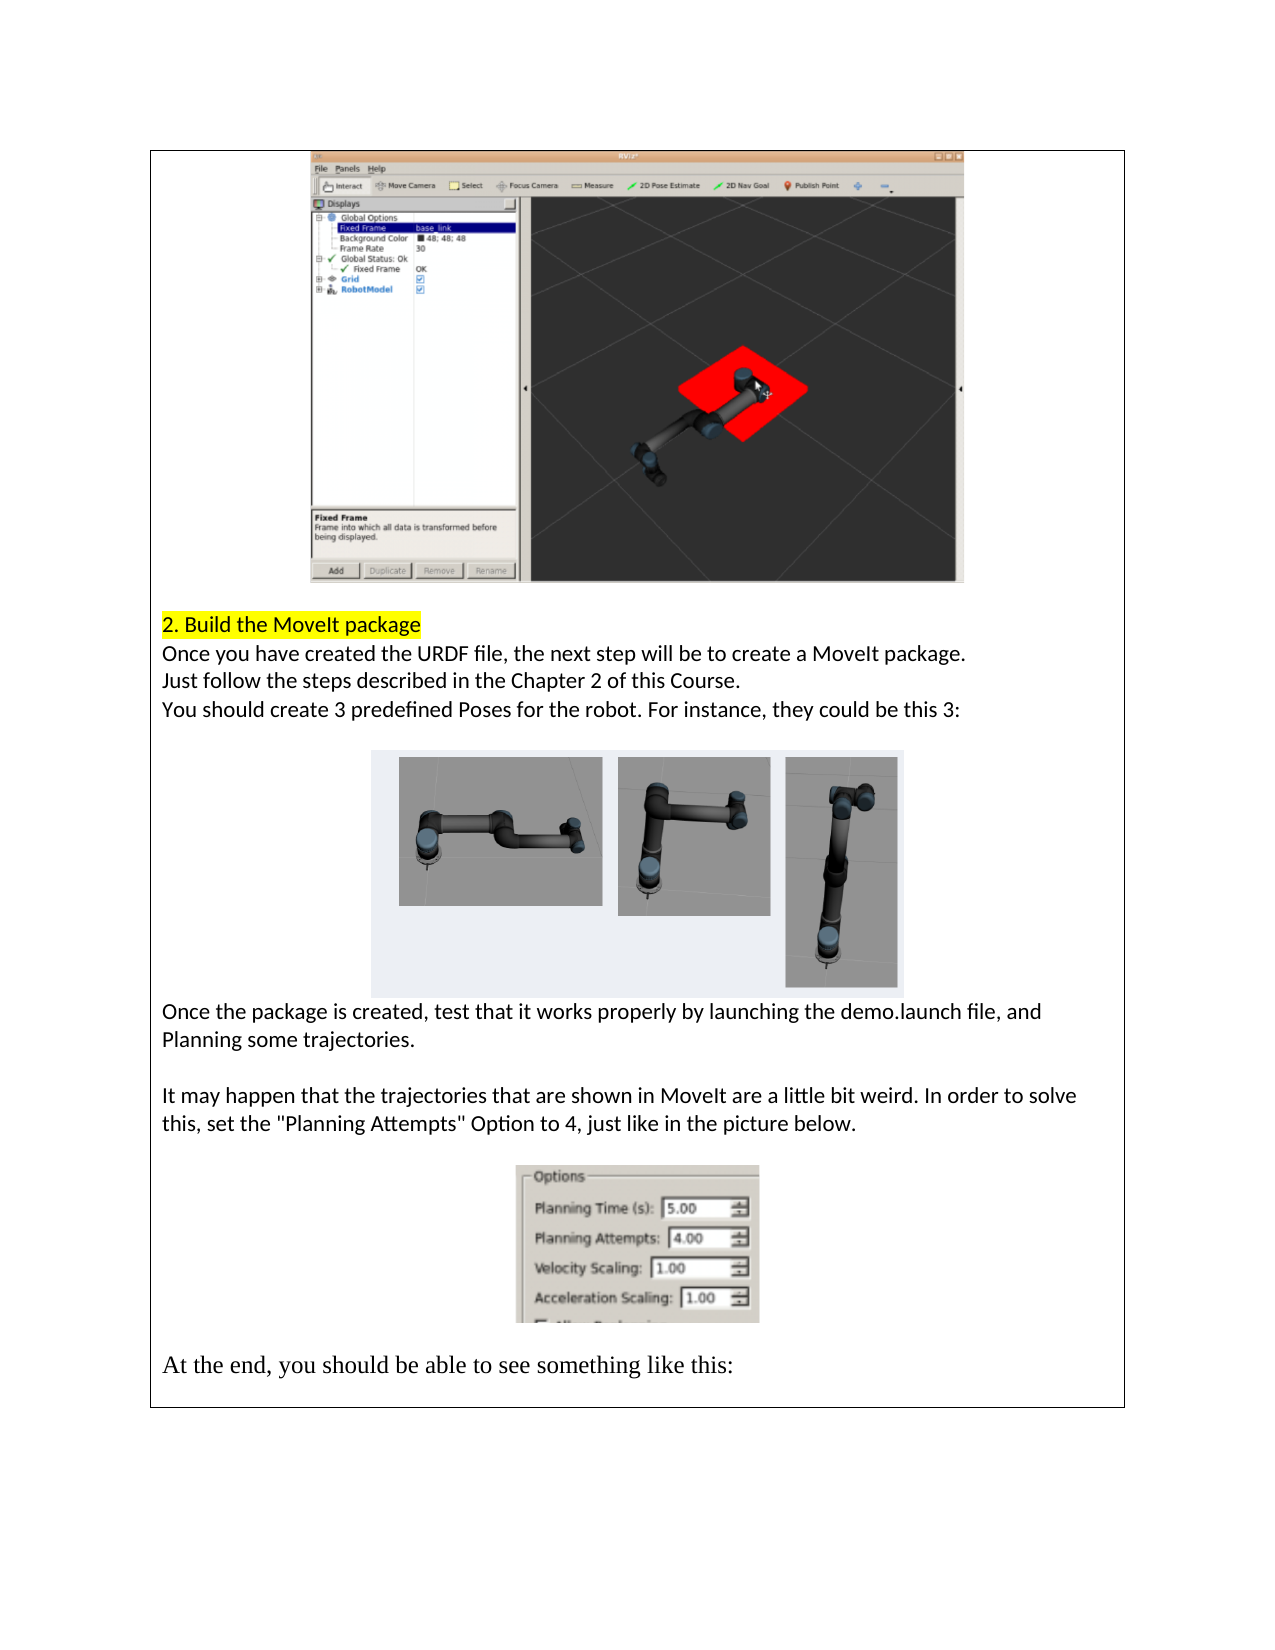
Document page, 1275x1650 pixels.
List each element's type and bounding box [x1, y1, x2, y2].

picture [515, 1165, 760, 1323]
picture [371, 750, 904, 998]
picture [310, 151, 965, 583]
table_header [151, 151, 1124, 1407]
